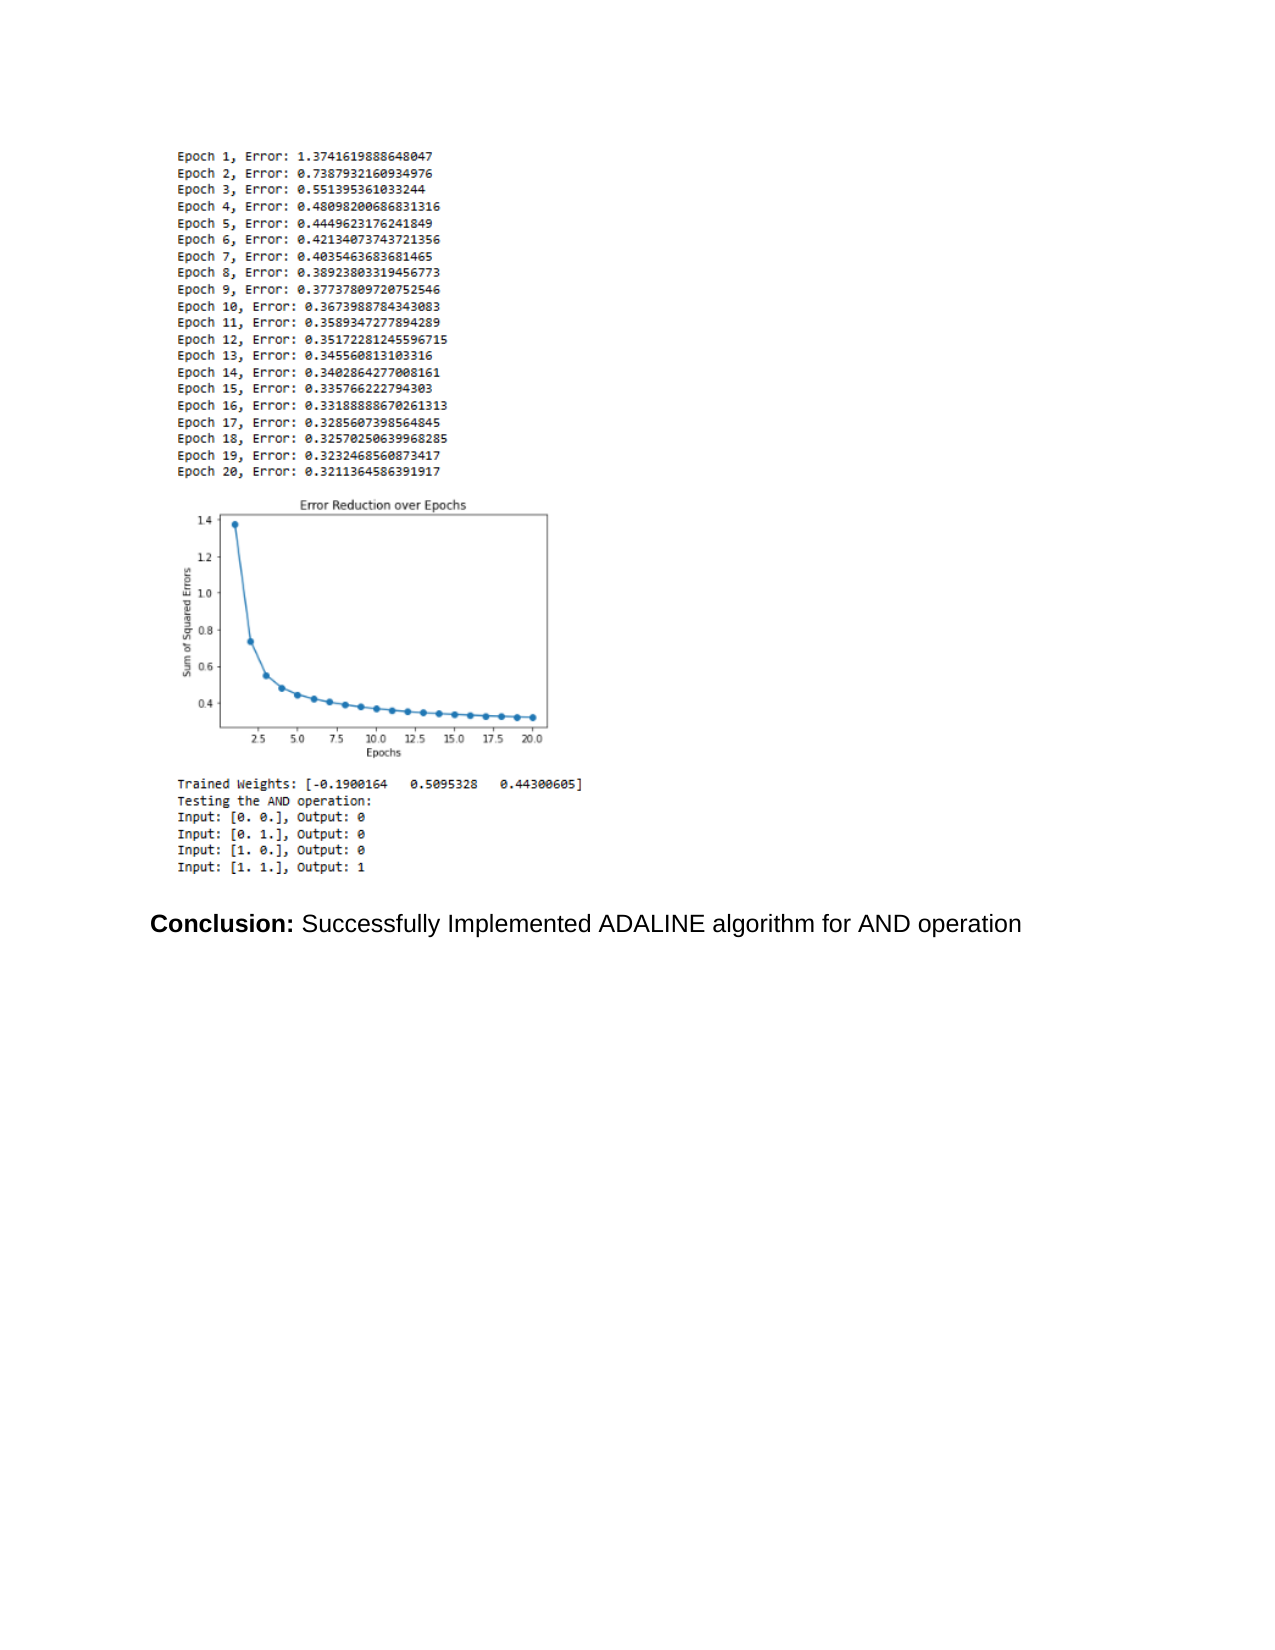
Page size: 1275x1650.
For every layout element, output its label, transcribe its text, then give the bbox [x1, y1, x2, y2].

text Conclusion: Successfully Implemented ADALINE algorithm for AND operation [150, 909, 1200, 938]
picture [177, 152, 582, 874]
